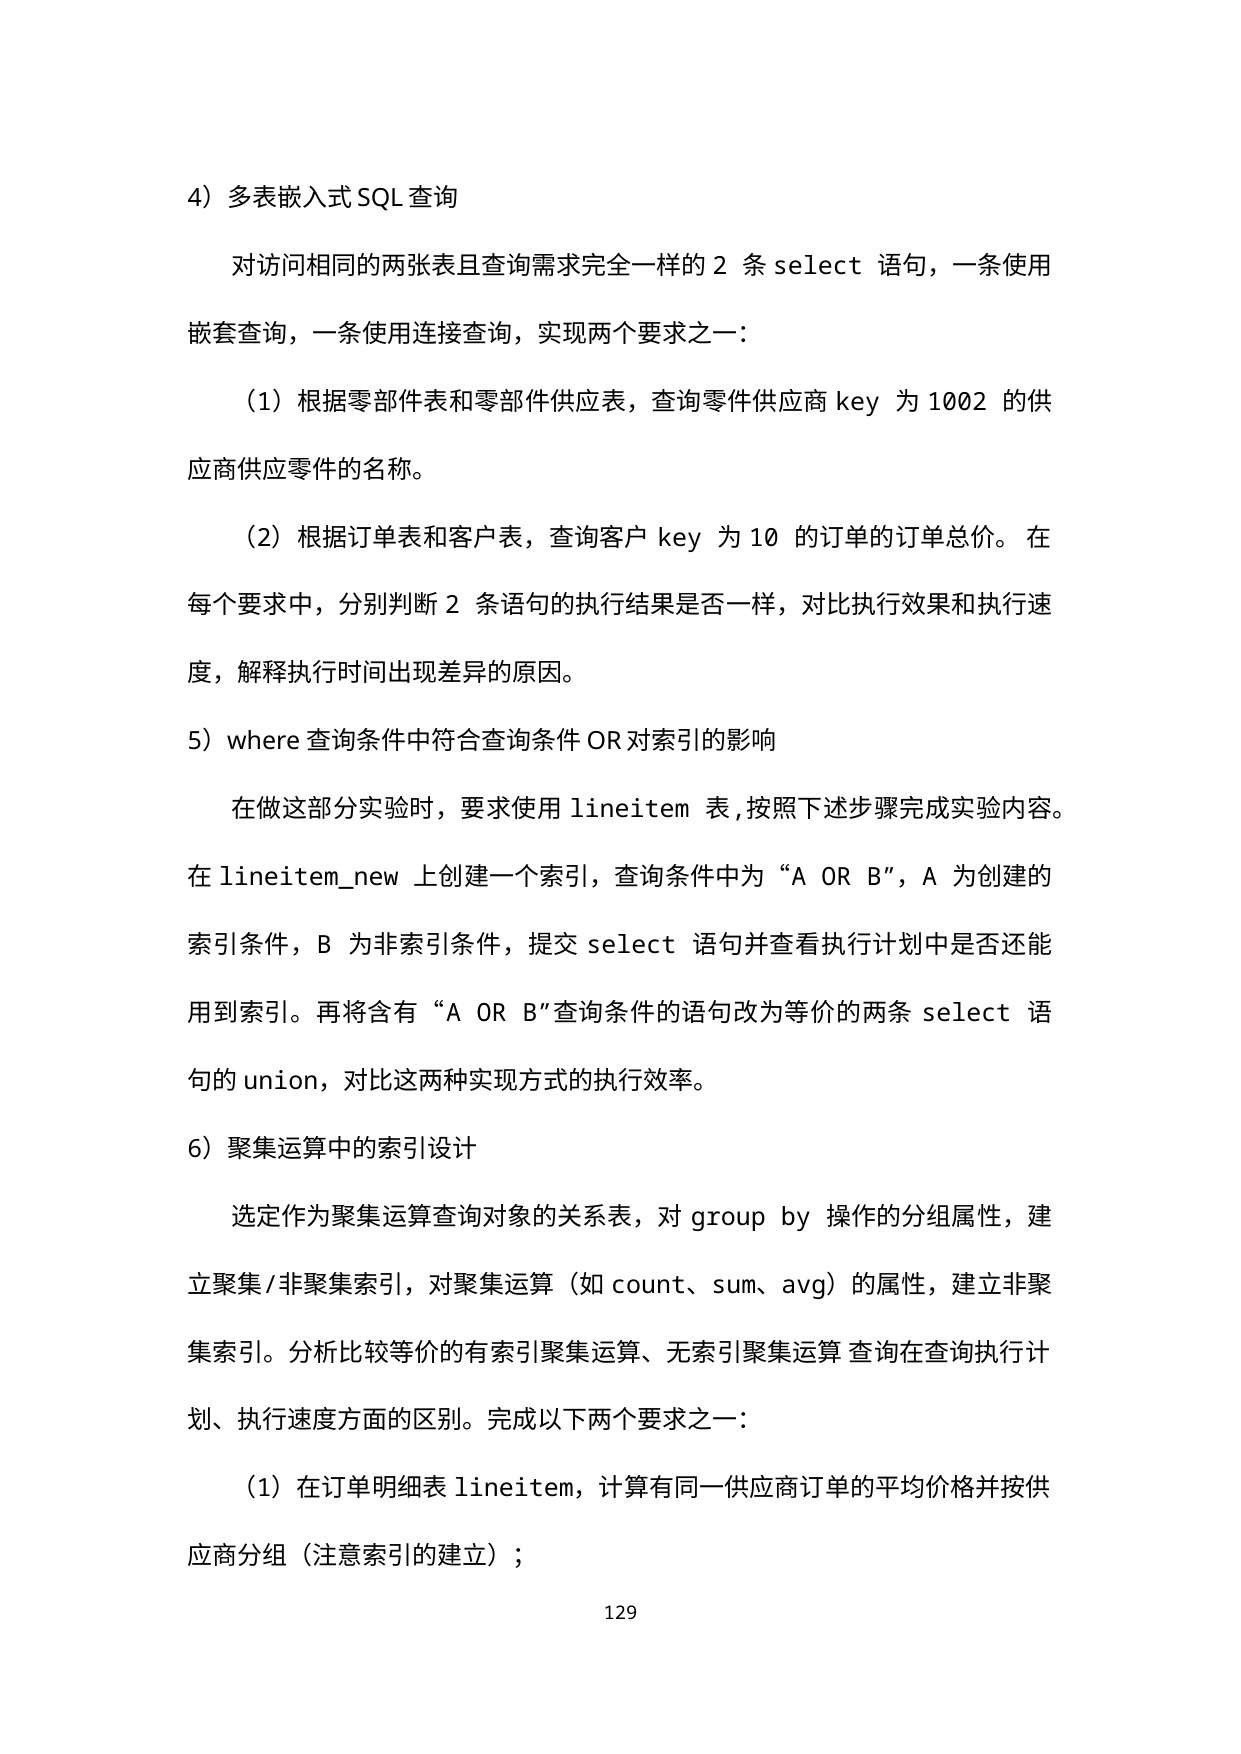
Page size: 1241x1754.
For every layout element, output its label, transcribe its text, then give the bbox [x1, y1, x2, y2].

subtitle 4）多表嵌入式SQL查询 [187, 162, 1053, 229]
text （1）在订单明细表 lineitem，计算有同一供应商订单的平均价格并按供应商分组（注意索引的建立）； [187, 1452, 1053, 1588]
text （1）根据零部件表和零部件供应表，查询零件供应商 key 为 1002 的供应商供应零件的名称。 [187, 365, 1053, 501]
text （2）根据订单表和客户表，查询客户 key 为 10 的订单的订单总价。 在每个要求中，分别判断 2 条语句的执行结果是否⼀样，对比执行效果和执行速度，解释执行时间出现差异的原因。 [187, 501, 1053, 705]
text 选定作为聚集运算查询对象的关系表，对 group by 操作的分组属性，建立聚集/非聚集索引，对聚集运算（如 count、sum、avg）的属性，建立非聚集索引。分析比较等价的有索引聚集运算、无索引聚集运算 查询在查询执行计划、执行速度方面的区别。完成以下两个要求之一： [187, 1180, 1053, 1452]
subtitle 6）聚集运算中的索引设计 [187, 1112, 1053, 1180]
text 对访问相同的两张表且查询需求完全一样的 2 条 select 语句，一条使用嵌套查询，一条使用连接查询，实现两个要求之一： [187, 229, 1053, 365]
subtitle 5）where 查询条件中符合查询条件OR对索引的影响 [187, 705, 1053, 773]
text 在做这部分实验时，要求使用 lineitem 表,按照下述步骤完成实验内容。在 lineitem_new 上创建一个索引，查询条件中为“A OR B”，A 为创建的索引条件，B 为非索引条件，提交 select 语句并查看执行计划中是否还能用到索引。再将含有“A OR B”查询条件的语句改为等价的两条 select 语句的 union，对比这两种实现方式的执行效率。 [187, 773, 1053, 1112]
